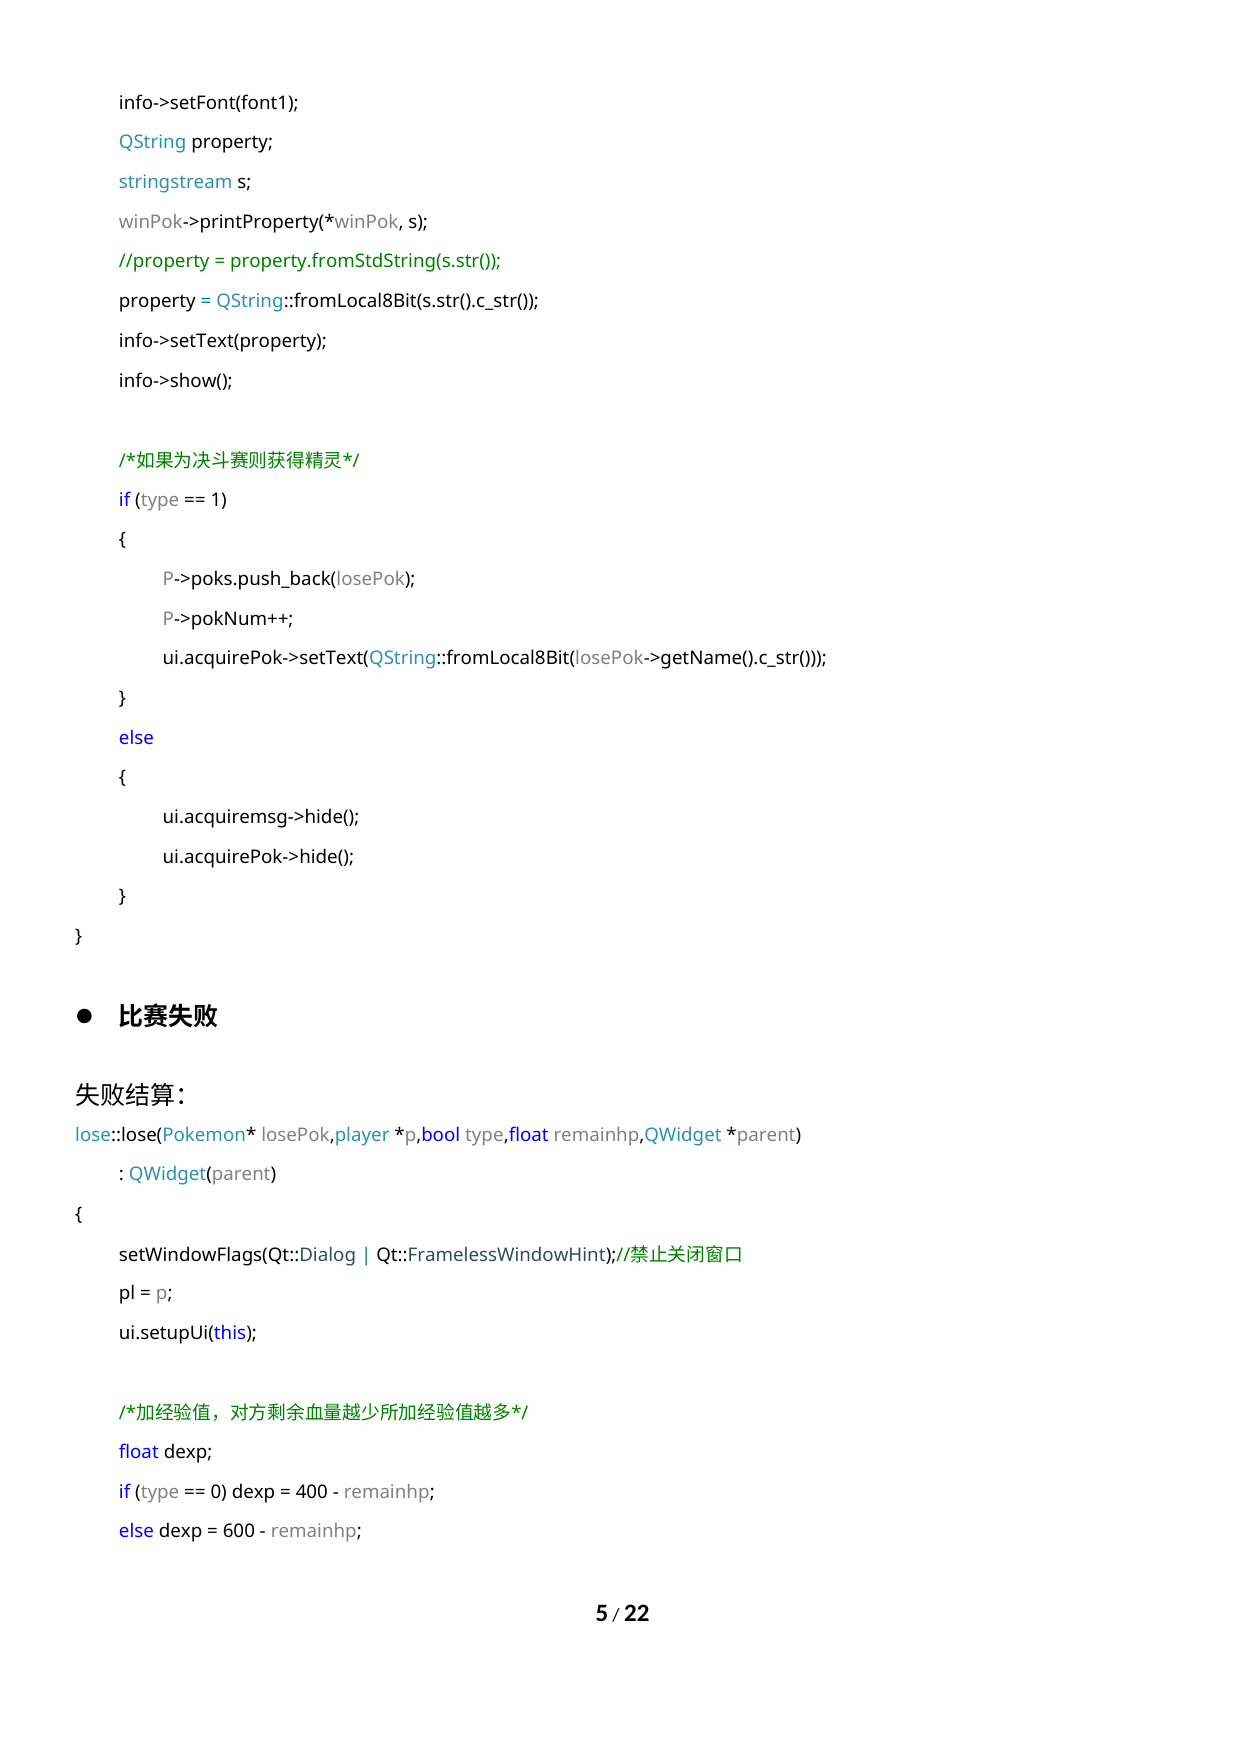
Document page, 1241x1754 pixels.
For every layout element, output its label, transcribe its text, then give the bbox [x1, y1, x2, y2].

text } [75, 915, 1165, 955]
text QString property; [75, 122, 1165, 161]
text } [75, 876, 1165, 915]
text info->setFont(font1); [75, 82, 1165, 122]
text : QWidget(parent) [75, 1153, 1165, 1193]
text lose::lose(Pokemon* losePok,player *p,bool type,float remainhp,QWidget *parent) [75, 1114, 1165, 1153]
text float dexp; [75, 1431, 1165, 1471]
text if (type == 0) dexp = 400 - remainhp; [75, 1471, 1165, 1511]
text { [75, 518, 1165, 558]
text info->setText(property); [75, 320, 1165, 360]
text stringstream s; [75, 161, 1165, 201]
text P->poks.push_back(losePok); [75, 558, 1165, 598]
text else [75, 717, 1165, 757]
text /*如果为决斗赛则获得精灵*/ [75, 439, 1165, 479]
text ui.acquiremsg->hide(); [75, 796, 1165, 836]
text P->pokNum++; [75, 598, 1165, 638]
text if (type == 1) [75, 479, 1165, 518]
text //property = property.fromStdString(s.str()); [75, 241, 1165, 280]
text setWindowFlags(Qt::Dialog | Qt::FramelessWindowHint);//禁止关闭窗口 [75, 1233, 1165, 1273]
text pl = p; [75, 1273, 1165, 1312]
text } [75, 677, 1165, 717]
text { [75, 1193, 1165, 1233]
text 失败结算： [75, 1074, 1165, 1114]
text ui.acquirePok->setText(QString::fromLocal8Bit(losePok->getName().c_str())); [75, 638, 1165, 677]
text ui.setupUi(this); [75, 1312, 1165, 1352]
text property = QString::fromLocal8Bit(s.str().c_str()); [75, 280, 1165, 320]
text { [75, 757, 1165, 796]
text /*加经验值，对方剩余血量越少所加经验值越多*/ [75, 1392, 1165, 1431]
text winPok->printProperty(*winPok, s); [75, 201, 1165, 241]
text ui.acquirePok->hide(); [75, 836, 1165, 876]
list 比赛失败 [75, 995, 1165, 1034]
text else dexp = 600 - remainhp; [75, 1511, 1165, 1550]
text info->show(); [75, 360, 1165, 399]
